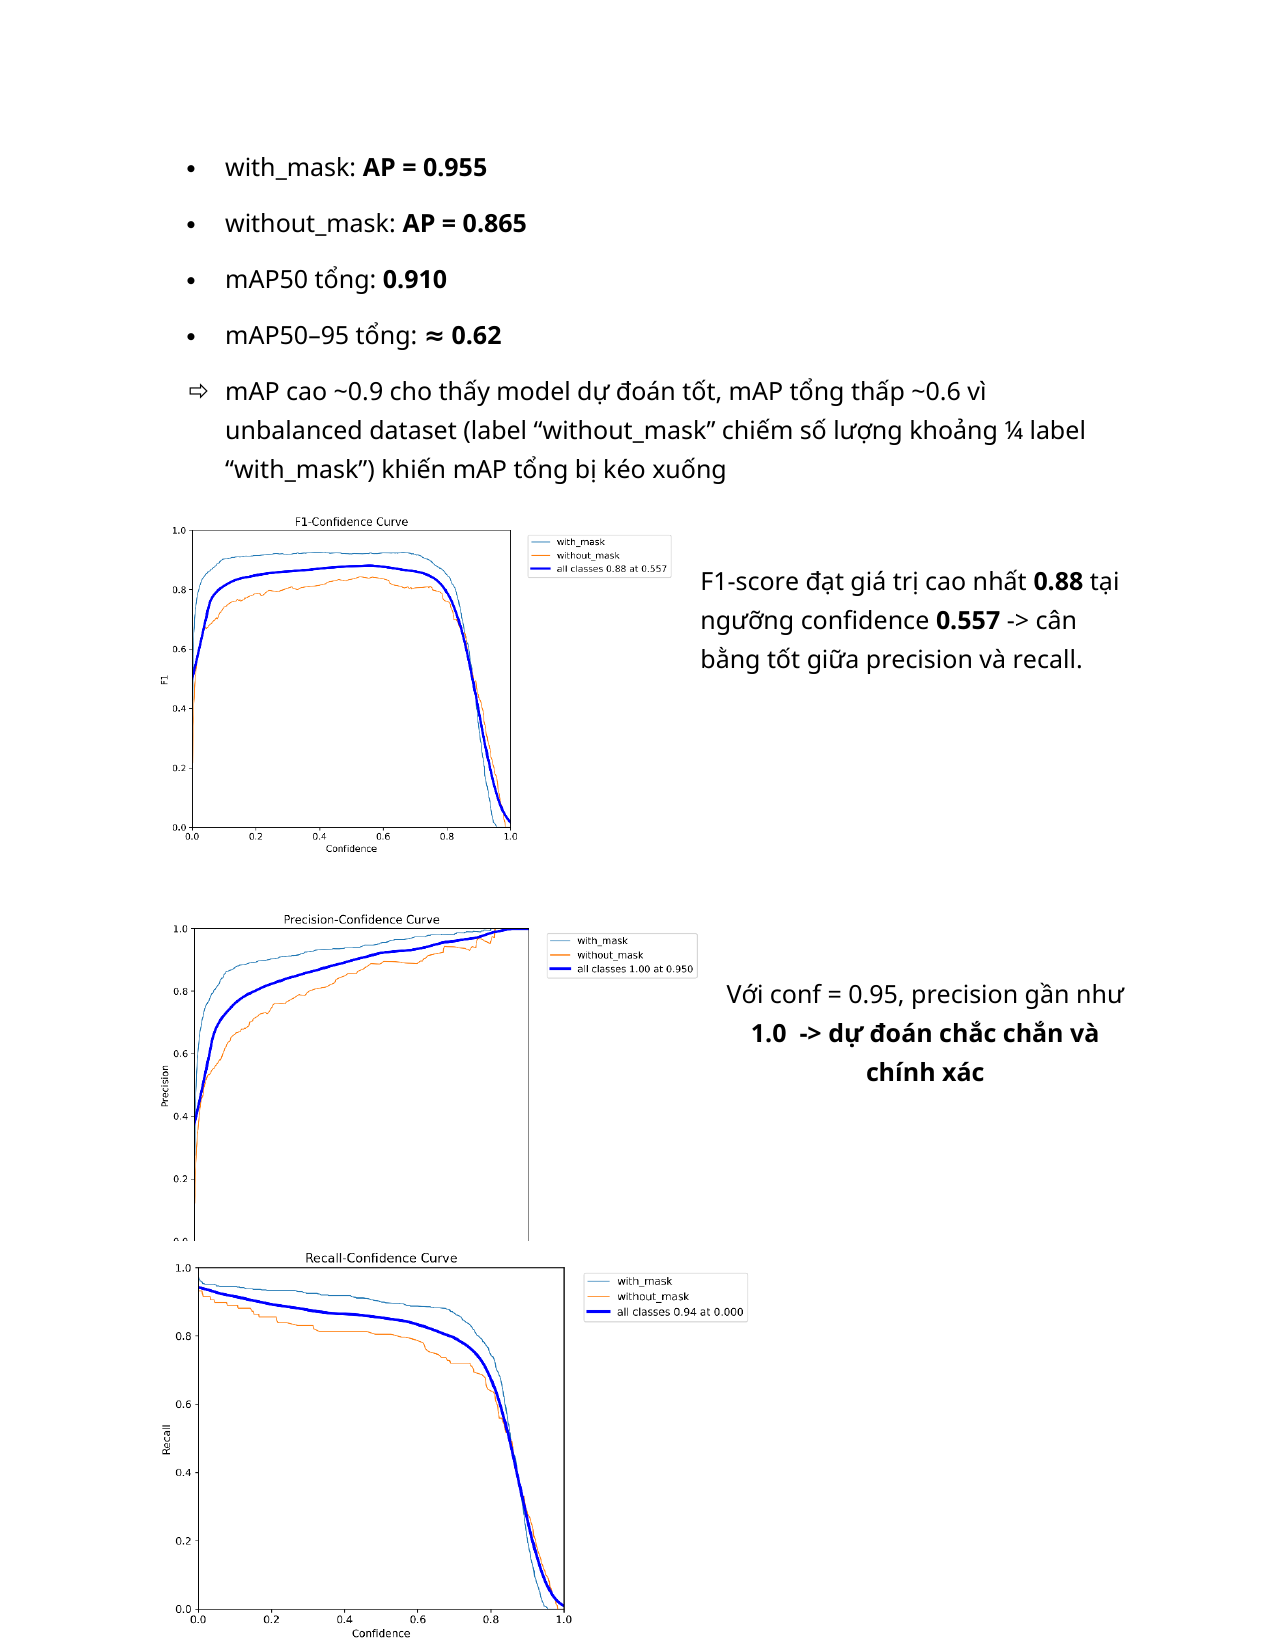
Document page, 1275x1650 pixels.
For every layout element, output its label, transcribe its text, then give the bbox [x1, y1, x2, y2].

list without_mask: AP = 0.865 [187, 206, 1125, 240]
text Với conf = 0.95, precision gần như 1.0 -> dự đoán chắc chắn và chính xác [706, 977, 1125, 1089]
list mAP50–95 tổng: ≈ 0.62 [187, 317, 1125, 352]
list mAP50 tổng: 0.910 [187, 262, 1125, 296]
list with_mask: AP = 0.955 [187, 150, 1125, 184]
list mAP cao ~0.9 cho thấy model dự đoán tốt, mAP tổng thấp ~0.6 vì unbalanced dataset (label “without_mask” chiếm số lượng khoảng ¼ label “with_mask”) khiến mAP tổng bị kéo xuống [187, 373, 1125, 486]
picture [150, 507, 682, 861]
text F1-score đạt giá trị cao nhất 0.88 tại ngưỡng confidence 0.557 -> cân bằng tốt giữa precision và recall. [682, 563, 1125, 676]
picture [150, 904, 760, 1648]
